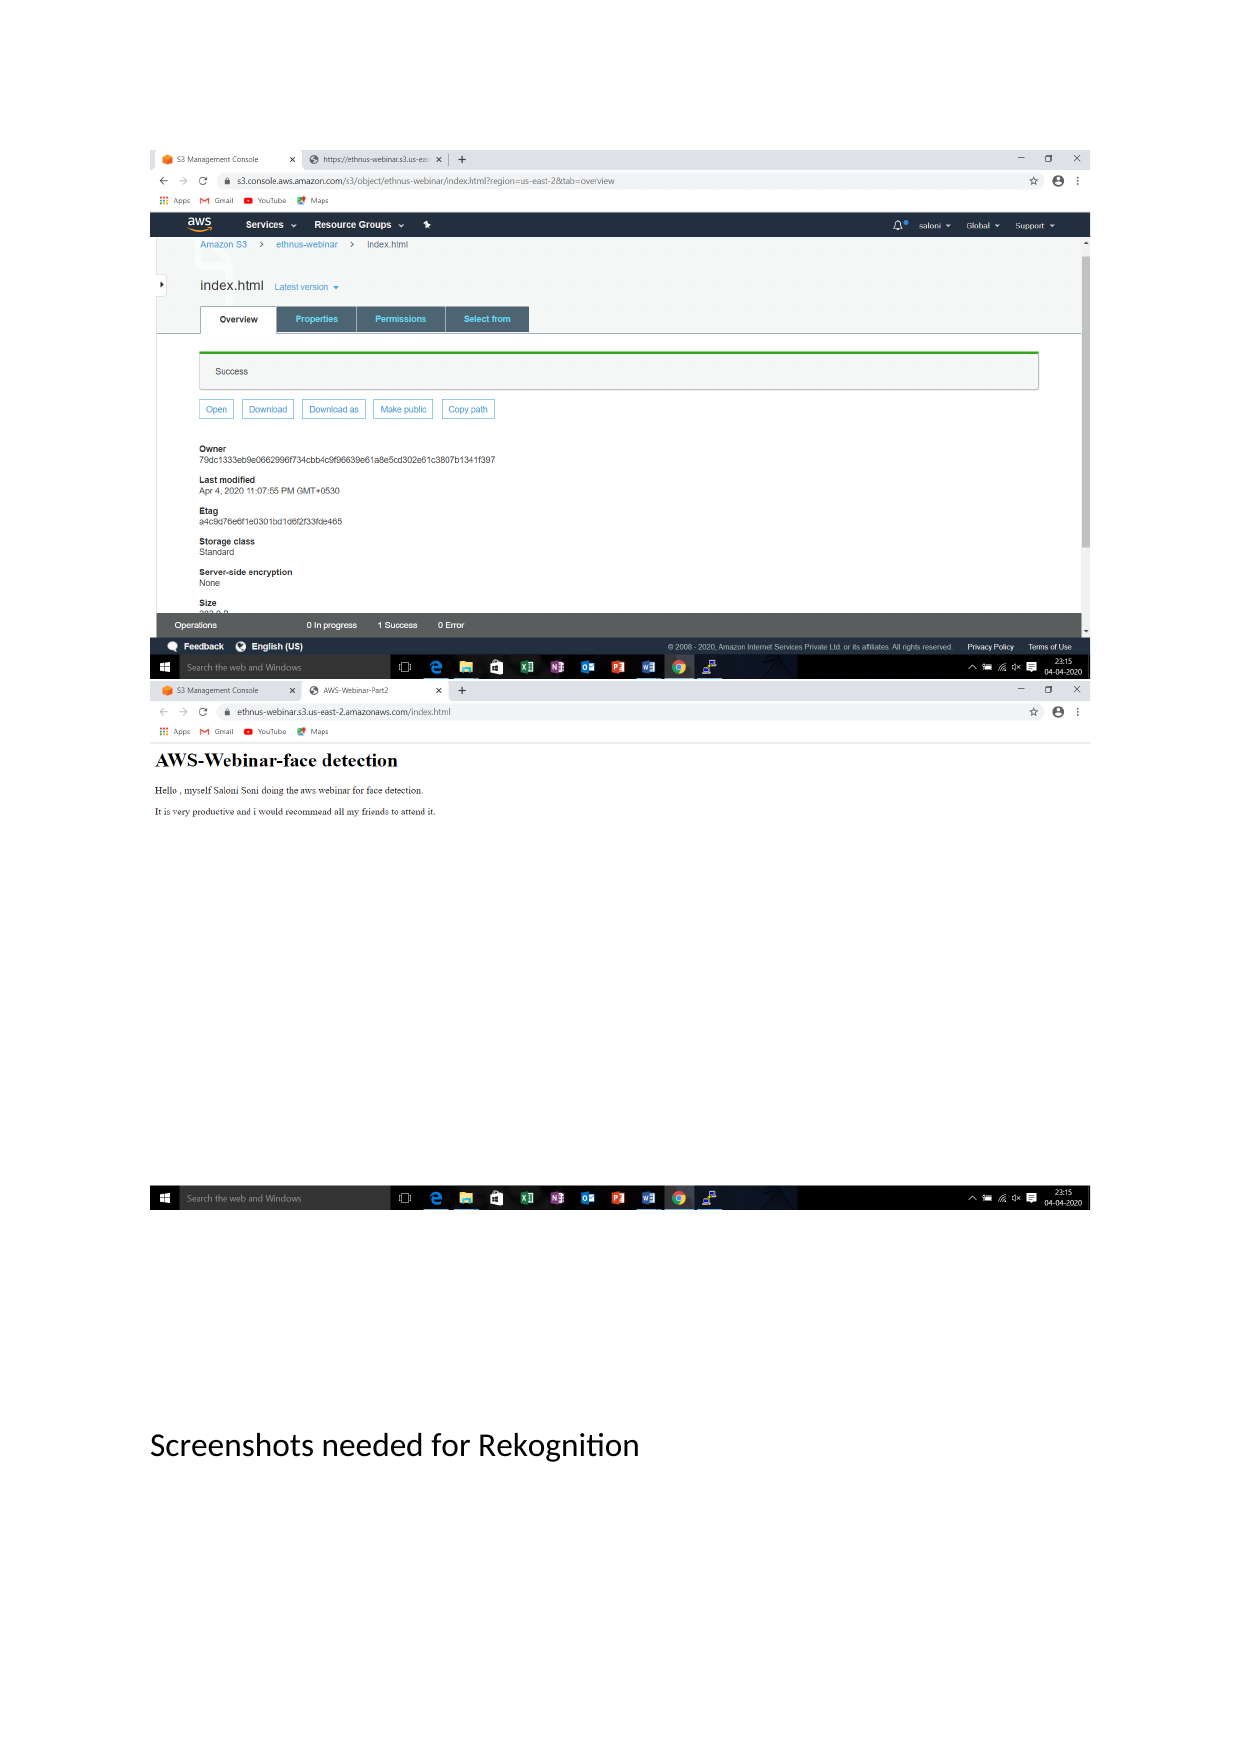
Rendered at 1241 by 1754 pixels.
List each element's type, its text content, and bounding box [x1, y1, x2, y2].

text Screenshots needed for Rekognition [150, 1424, 1090, 1465]
picture [150, 150, 1091, 679]
picture [150, 681, 1091, 1210]
